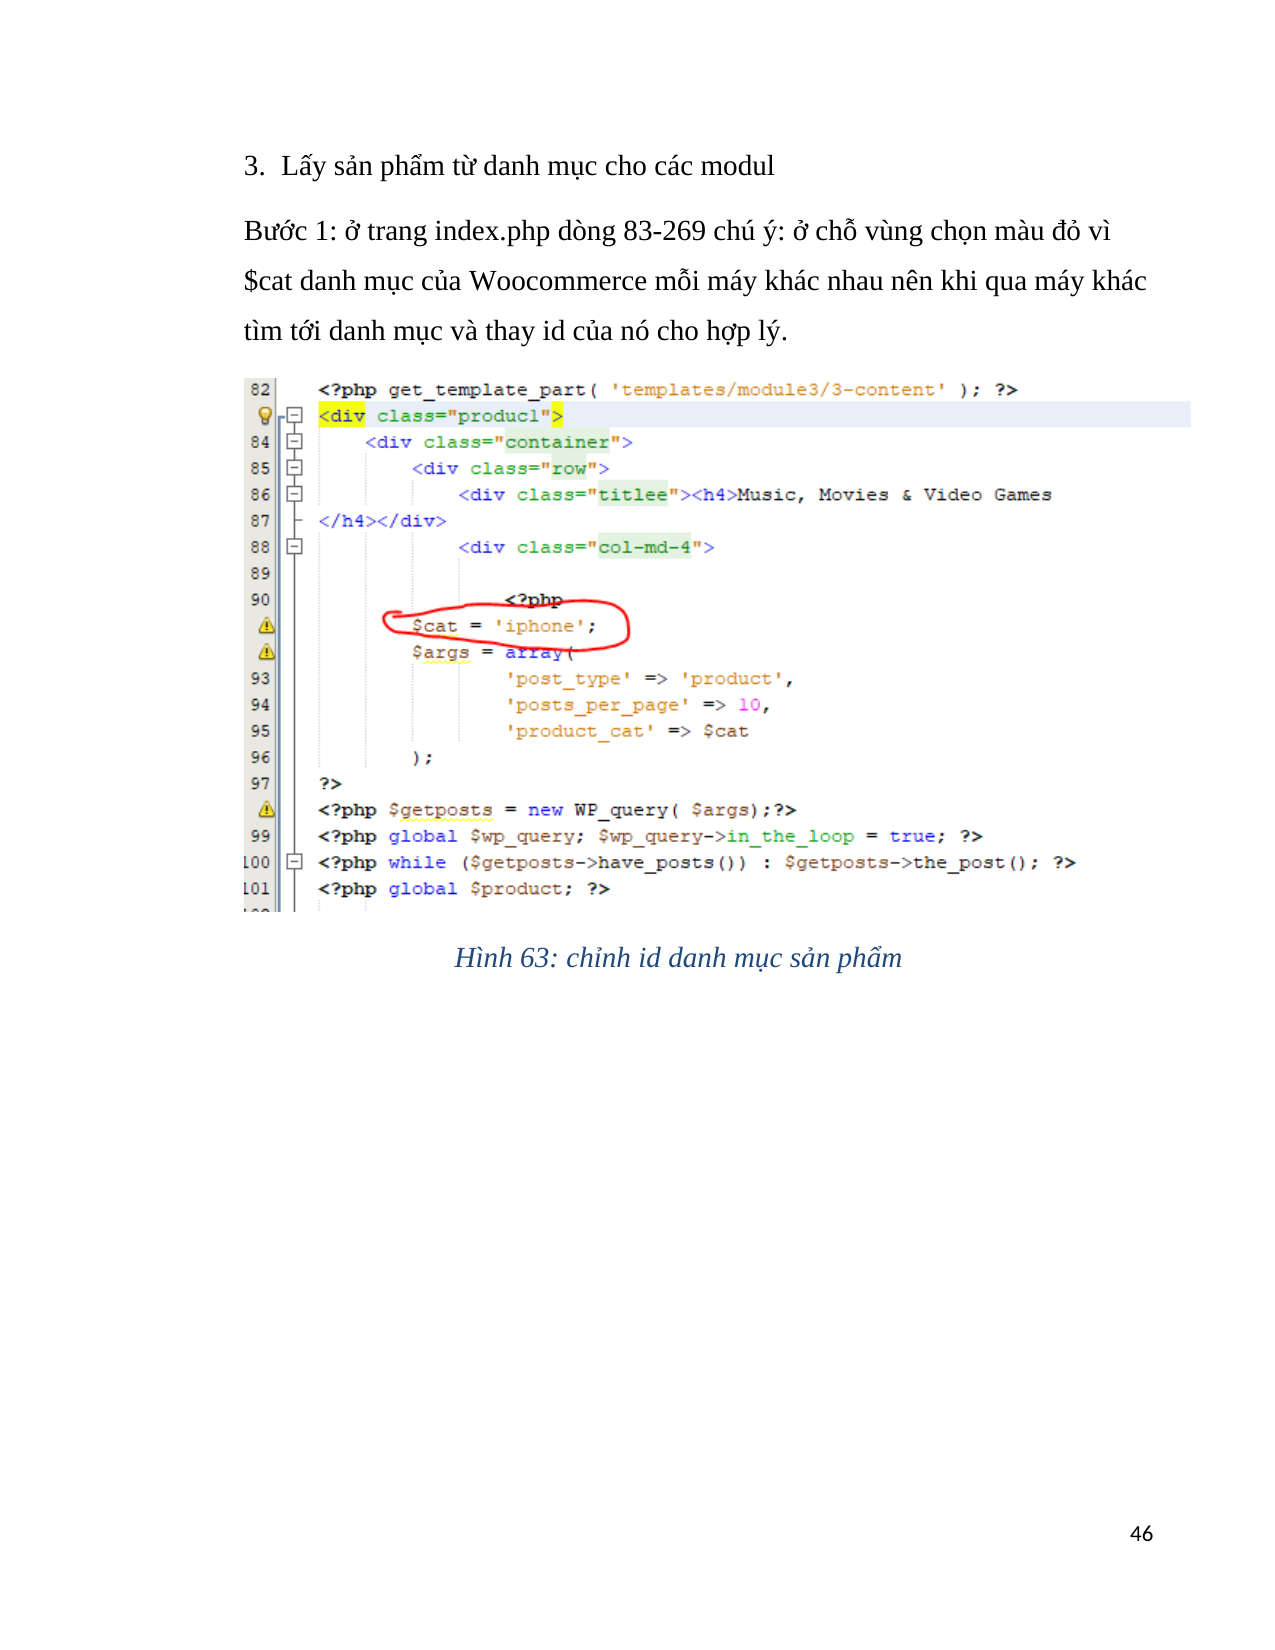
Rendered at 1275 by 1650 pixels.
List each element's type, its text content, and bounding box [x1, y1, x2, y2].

picture [243, 378, 1191, 912]
text Hình 63: chỉnh id danh mục sản phẩm [206, 940, 1153, 974]
list Lấy sản phẩm từ danh mục cho các modul [244, 148, 1153, 181]
text Bước 1: ở trang index.php dòng 83-269 chú ý: ở chỗ vùng chọn màu đỏ vì $cat danh mục của Woocommerce mỗi máy khác nhau nên khi qua máy khác tìm tới danh mục và thay id của nó cho hợp lý. [244, 213, 1153, 347]
